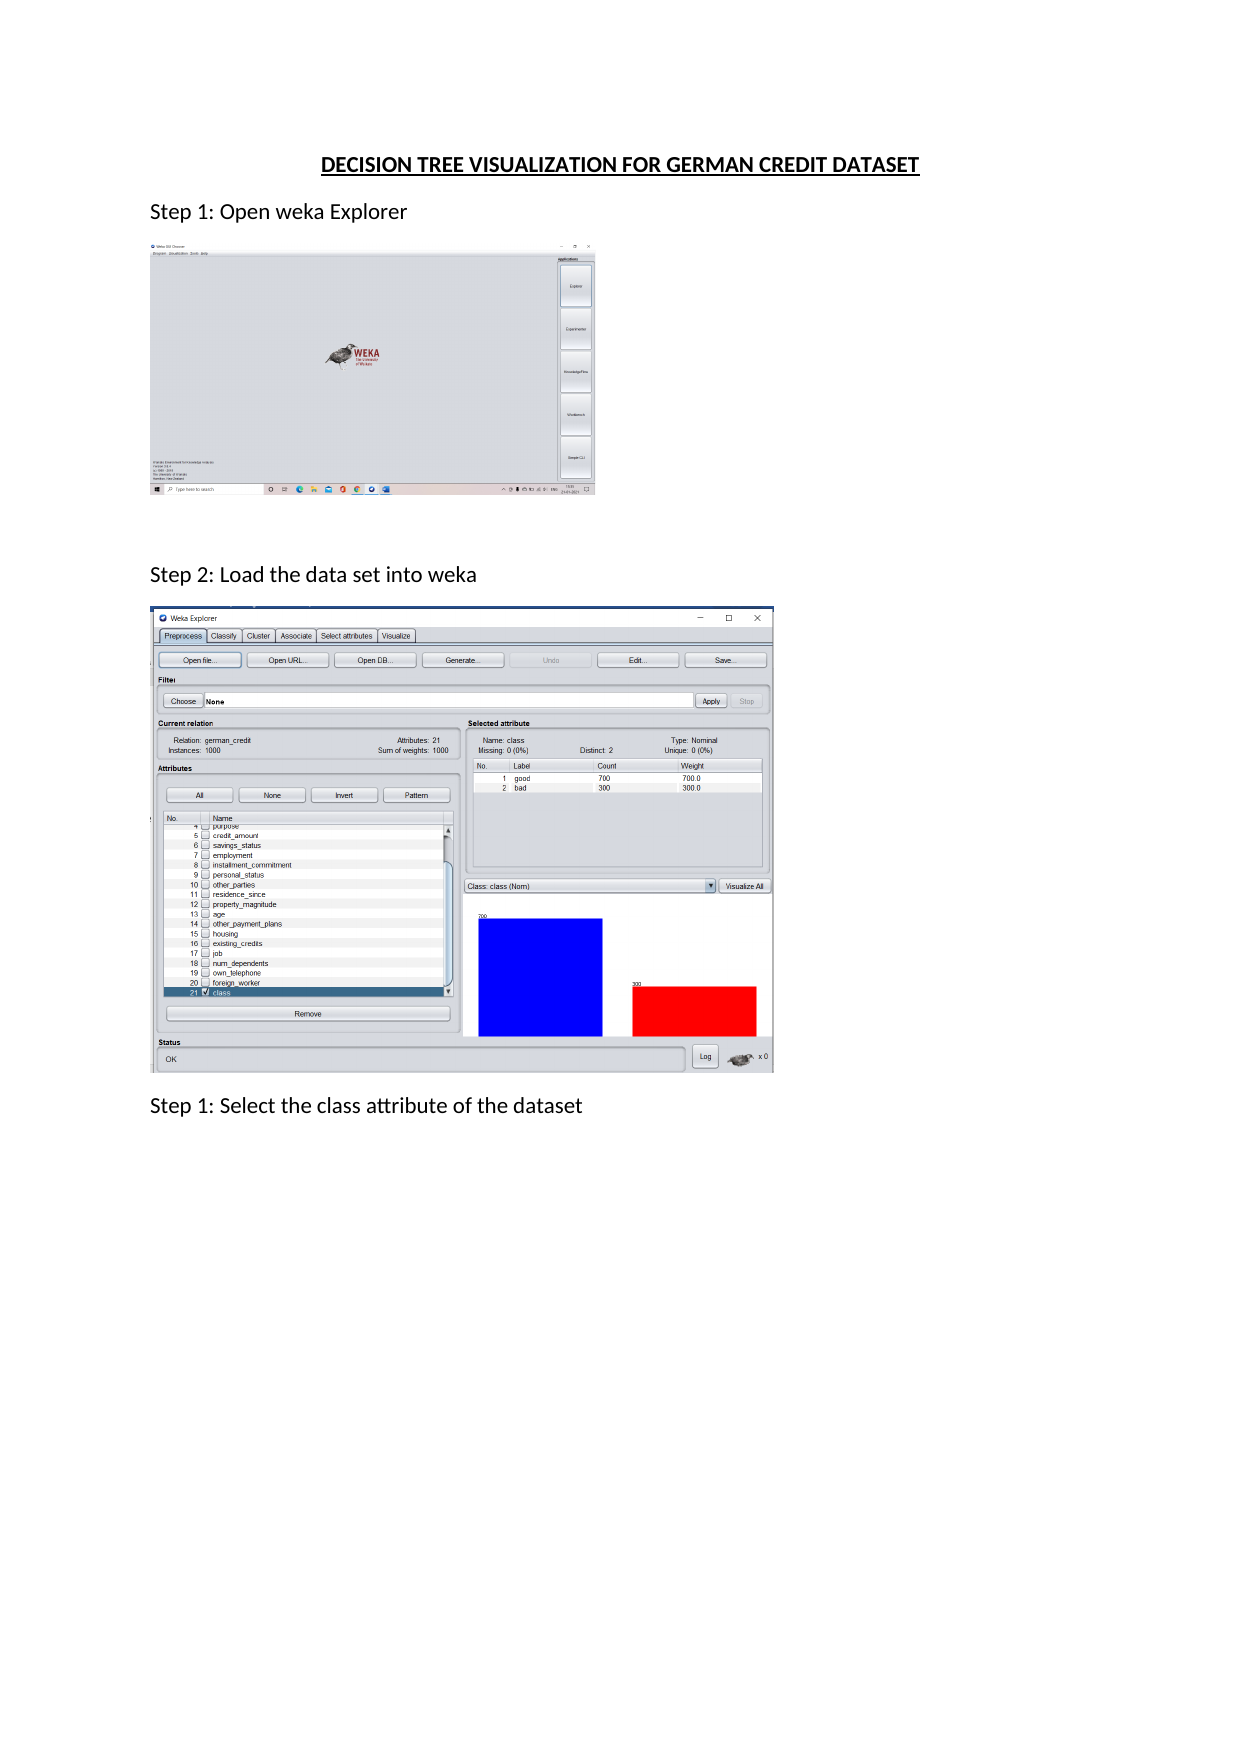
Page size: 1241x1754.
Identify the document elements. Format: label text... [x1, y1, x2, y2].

text Step 2: Load the data set into weka [150, 560, 1090, 588]
text DECISION TREE VISUALIZATION FOR GERMAN CREDIT DATASET [150, 150, 1090, 178]
text Step 1: Select the class attribute of the dataset [150, 1091, 1090, 1119]
picture [150, 243, 596, 495]
text Step 1: Open weka Explorer [150, 197, 1090, 225]
picture [150, 606, 774, 1073]
